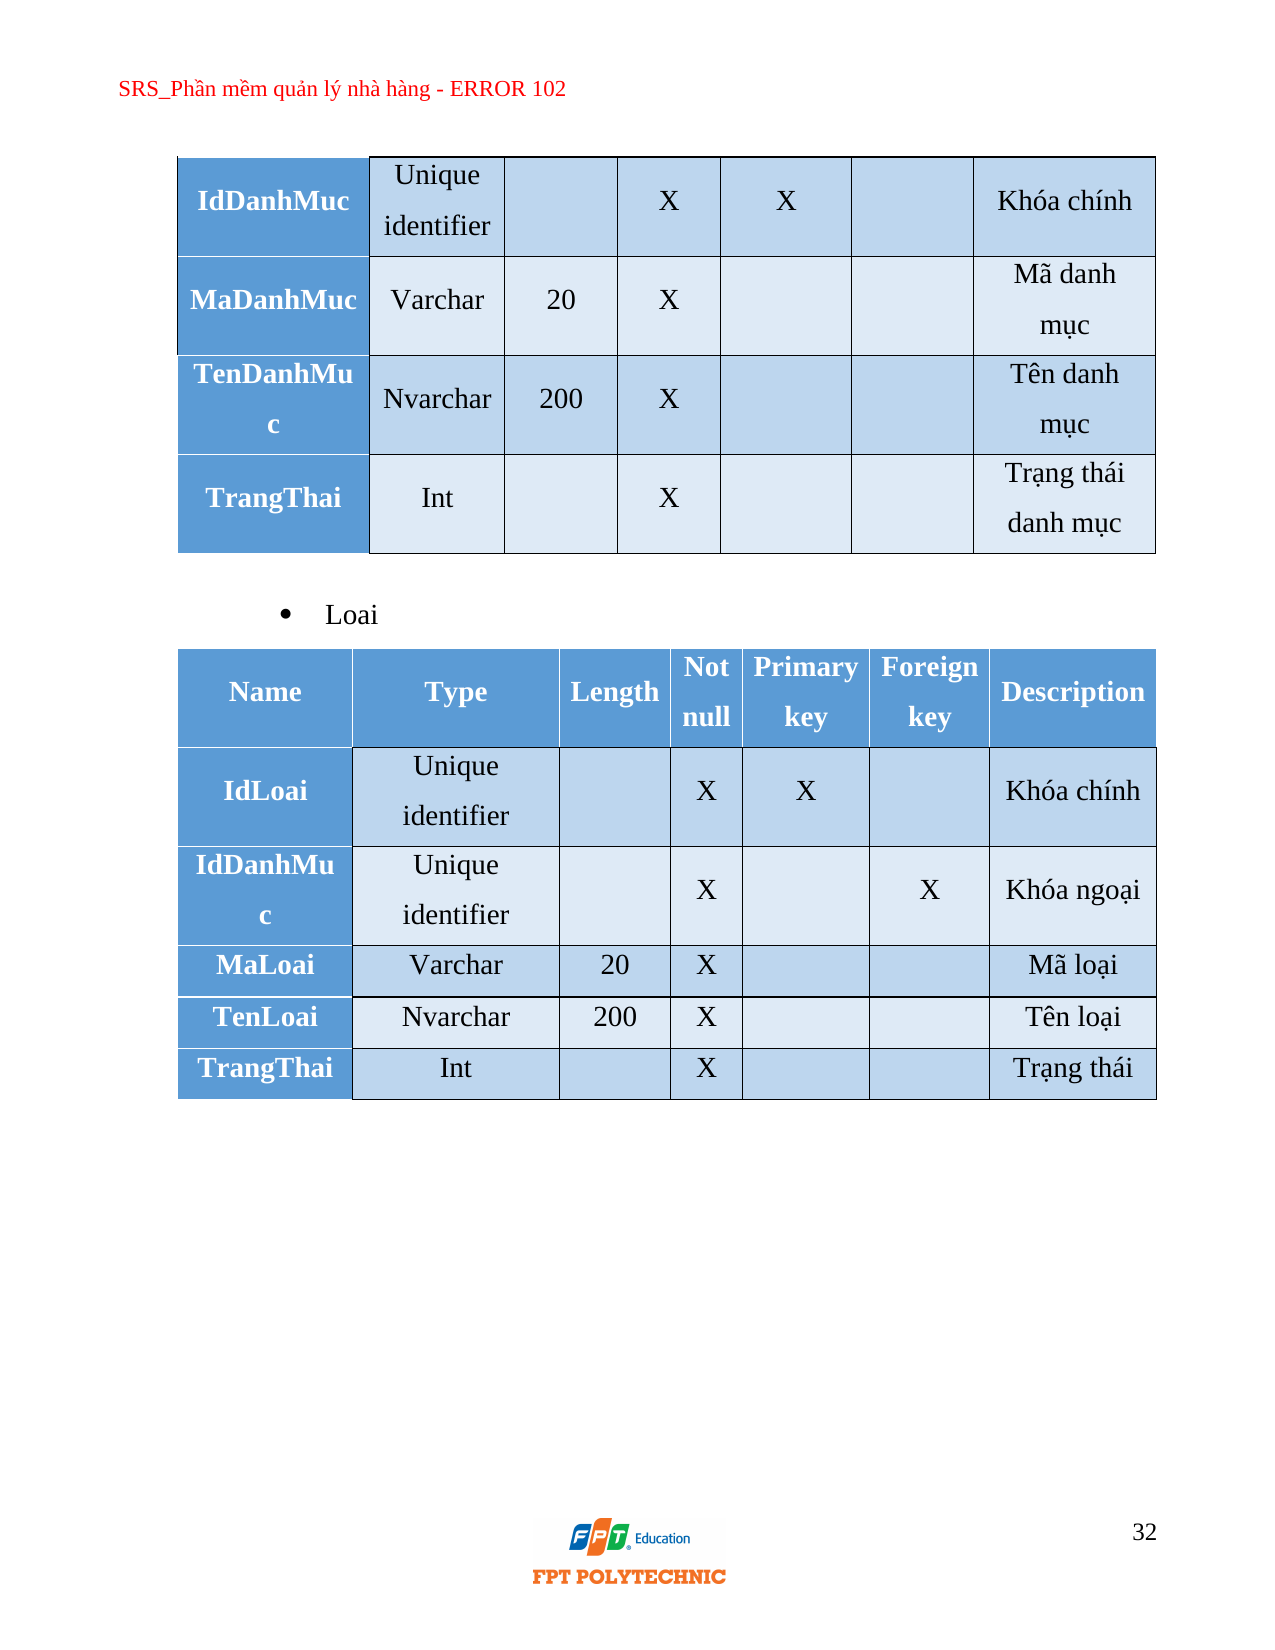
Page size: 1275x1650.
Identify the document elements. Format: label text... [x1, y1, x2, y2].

table_cell 200 [505, 356, 617, 454]
table_header Description [990, 649, 1156, 747]
table_cell X [721, 158, 851, 256]
table_cell [870, 946, 989, 996]
table_cell TrangThai [178, 455, 369, 553]
table_cell MaLoai [178, 946, 352, 996]
table_cell TenLoai [178, 998, 352, 1048]
table_cell Tên danh mục [974, 356, 1155, 454]
table_cell Tên loại [990, 998, 1156, 1048]
table_cell [505, 158, 617, 256]
table_cell IdLoai [178, 748, 352, 846]
table_cell [721, 455, 851, 553]
table_cell Nvarchar [353, 998, 559, 1048]
table_cell X [618, 356, 720, 454]
table_header Primary key [743, 649, 869, 747]
table_header Length [560, 649, 670, 747]
table_cell [560, 1049, 670, 1099]
table_cell X [618, 455, 720, 553]
table_cell Int [370, 455, 504, 553]
table_cell [721, 356, 851, 454]
table_cell IdDanhMuc [178, 847, 352, 945]
table_cell X [671, 847, 742, 945]
table_cell Varchar [370, 257, 504, 355]
table_cell [560, 847, 670, 945]
picture [533, 1518, 726, 1584]
table_cell Int [353, 1049, 559, 1099]
table_cell Varchar [353, 946, 559, 996]
table_cell Trạng thái danh mục [974, 455, 1155, 553]
table_cell X [671, 946, 742, 996]
table_cell Unique identifier [353, 748, 559, 846]
table_cell [870, 998, 989, 1048]
table_cell [852, 158, 973, 256]
table_cell Unique identifier [370, 158, 504, 256]
table_cell TenDanhMuc [178, 356, 369, 454]
table_cell TrangThai [178, 1049, 352, 1099]
table_cell IdDanhMuc [178, 158, 369, 256]
table_cell 20 [505, 257, 617, 355]
table_header Name [178, 649, 352, 747]
table_header Not null [671, 649, 742, 747]
table_cell Mã danh mục [974, 257, 1155, 355]
table_header Type [353, 649, 559, 747]
table_cell Khóa ngoại [990, 847, 1156, 945]
table_cell [505, 455, 617, 553]
table_cell X [618, 158, 720, 256]
table_cell [743, 847, 869, 945]
table_cell Khóa chính [974, 158, 1155, 256]
table_cell MaDanhMuc [178, 257, 369, 355]
table_cell Khóa chính [990, 748, 1156, 846]
table_cell [743, 998, 869, 1048]
table_cell [743, 946, 869, 996]
table_cell Nvarchar [370, 356, 504, 454]
table_cell Trạng thái [990, 1049, 1156, 1099]
table_cell [721, 257, 851, 355]
table_cell [852, 455, 973, 553]
table_cell 20 [560, 946, 670, 996]
table_cell 200 [560, 998, 670, 1048]
table_header Foreign key [870, 649, 989, 747]
table_cell [852, 356, 973, 454]
table_cell [852, 257, 973, 355]
table_cell X [618, 257, 720, 355]
table_cell X [671, 998, 742, 1048]
table_cell X [671, 1049, 742, 1099]
table_cell X [743, 748, 869, 846]
table_cell [870, 748, 989, 846]
table_cell X [671, 748, 742, 846]
table_cell [560, 748, 670, 846]
table_cell [870, 1049, 989, 1099]
table_cell Mã loại [990, 946, 1156, 996]
list Loai [281, 597, 1157, 631]
table_cell Unique identifier [353, 847, 559, 945]
table_cell X [870, 847, 989, 945]
table_cell [743, 1049, 869, 1099]
